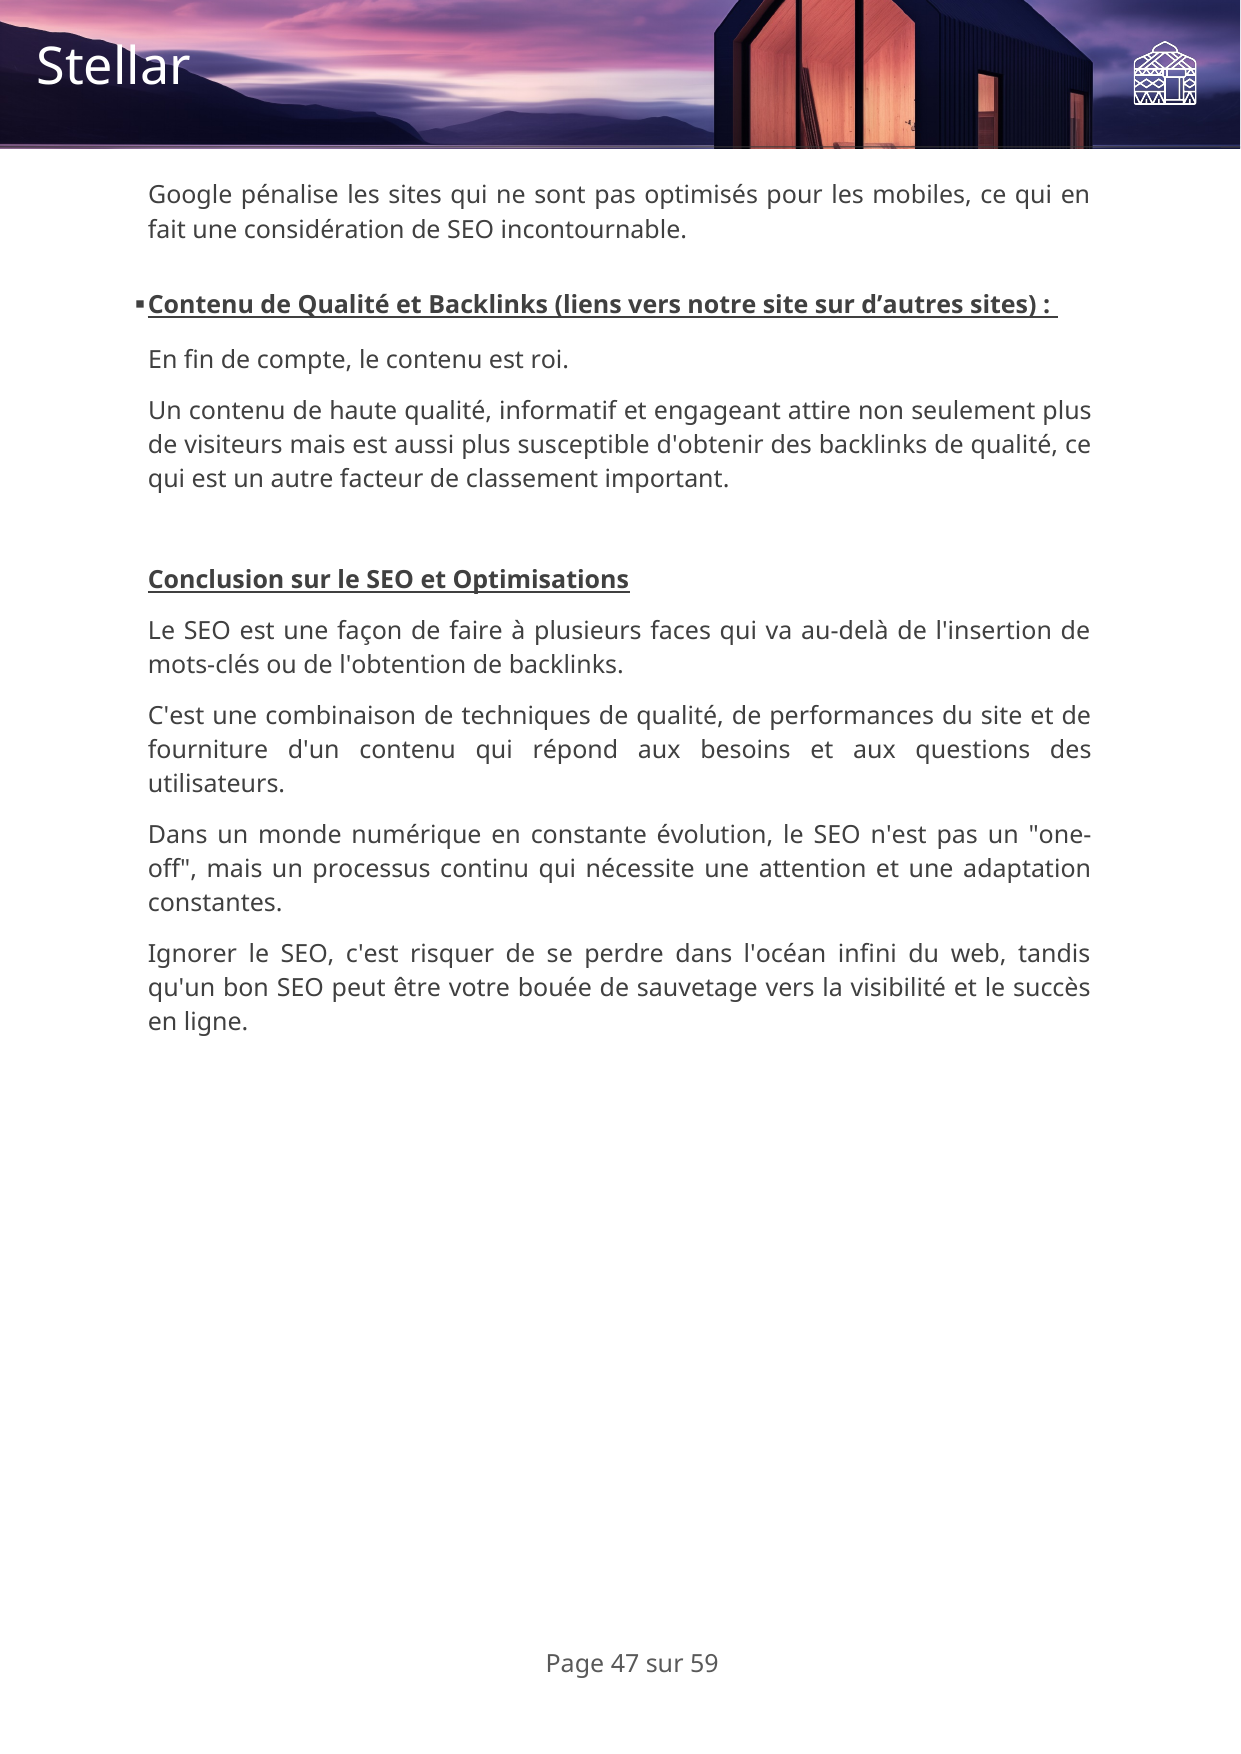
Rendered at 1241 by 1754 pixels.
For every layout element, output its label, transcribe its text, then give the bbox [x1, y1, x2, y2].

text Conclusion sur le SEO et Optimisations [148, 562, 1092, 596]
text Un contenu de haute qualité, informatif et engageant attire non seulement plus de visiteurs mais est aussi plus susceptible d'obtenir des backlinks de qualité, ce qui est un autre facteur de classement important. [148, 393, 1092, 495]
text Google pénalise les sites qui ne sont pas optimisés pour les mobiles, ce qui en fait une considération de SEO incontournable. [148, 177, 1092, 245]
text En fin de compte, le contenu est roi. [148, 342, 1092, 376]
text Ignorer le SEO, c'est risquer de se perdre dans l'océan infini du web, tandis qu'un bon SEO peut être votre bouée de sauvetage vers la visibilité et le succès en ligne. [148, 935, 1092, 1038]
text Dans un monde numérique en constante évolution, le SEO n'est pas un "one-off", mais un processus continu qui nécessite une attention et une adaptation constantes. [148, 817, 1092, 919]
text Le SEO est une façon de faire à plusieurs faces qui va au-delà de l'insertion de mots-clés ou de l'obtention de backlinks. [148, 613, 1092, 681]
text C'est une combinaison de techniques de qualité, de performances du site et de fourniture d'un contenu qui répond aux besoins et aux questions des utilisateurs. [148, 698, 1092, 800]
subtitle Contenu de Qualité et Backlinks (liens vers notre site sur d’autres sites) : [134, 287, 1092, 321]
picture [0, 0, 1241, 146]
